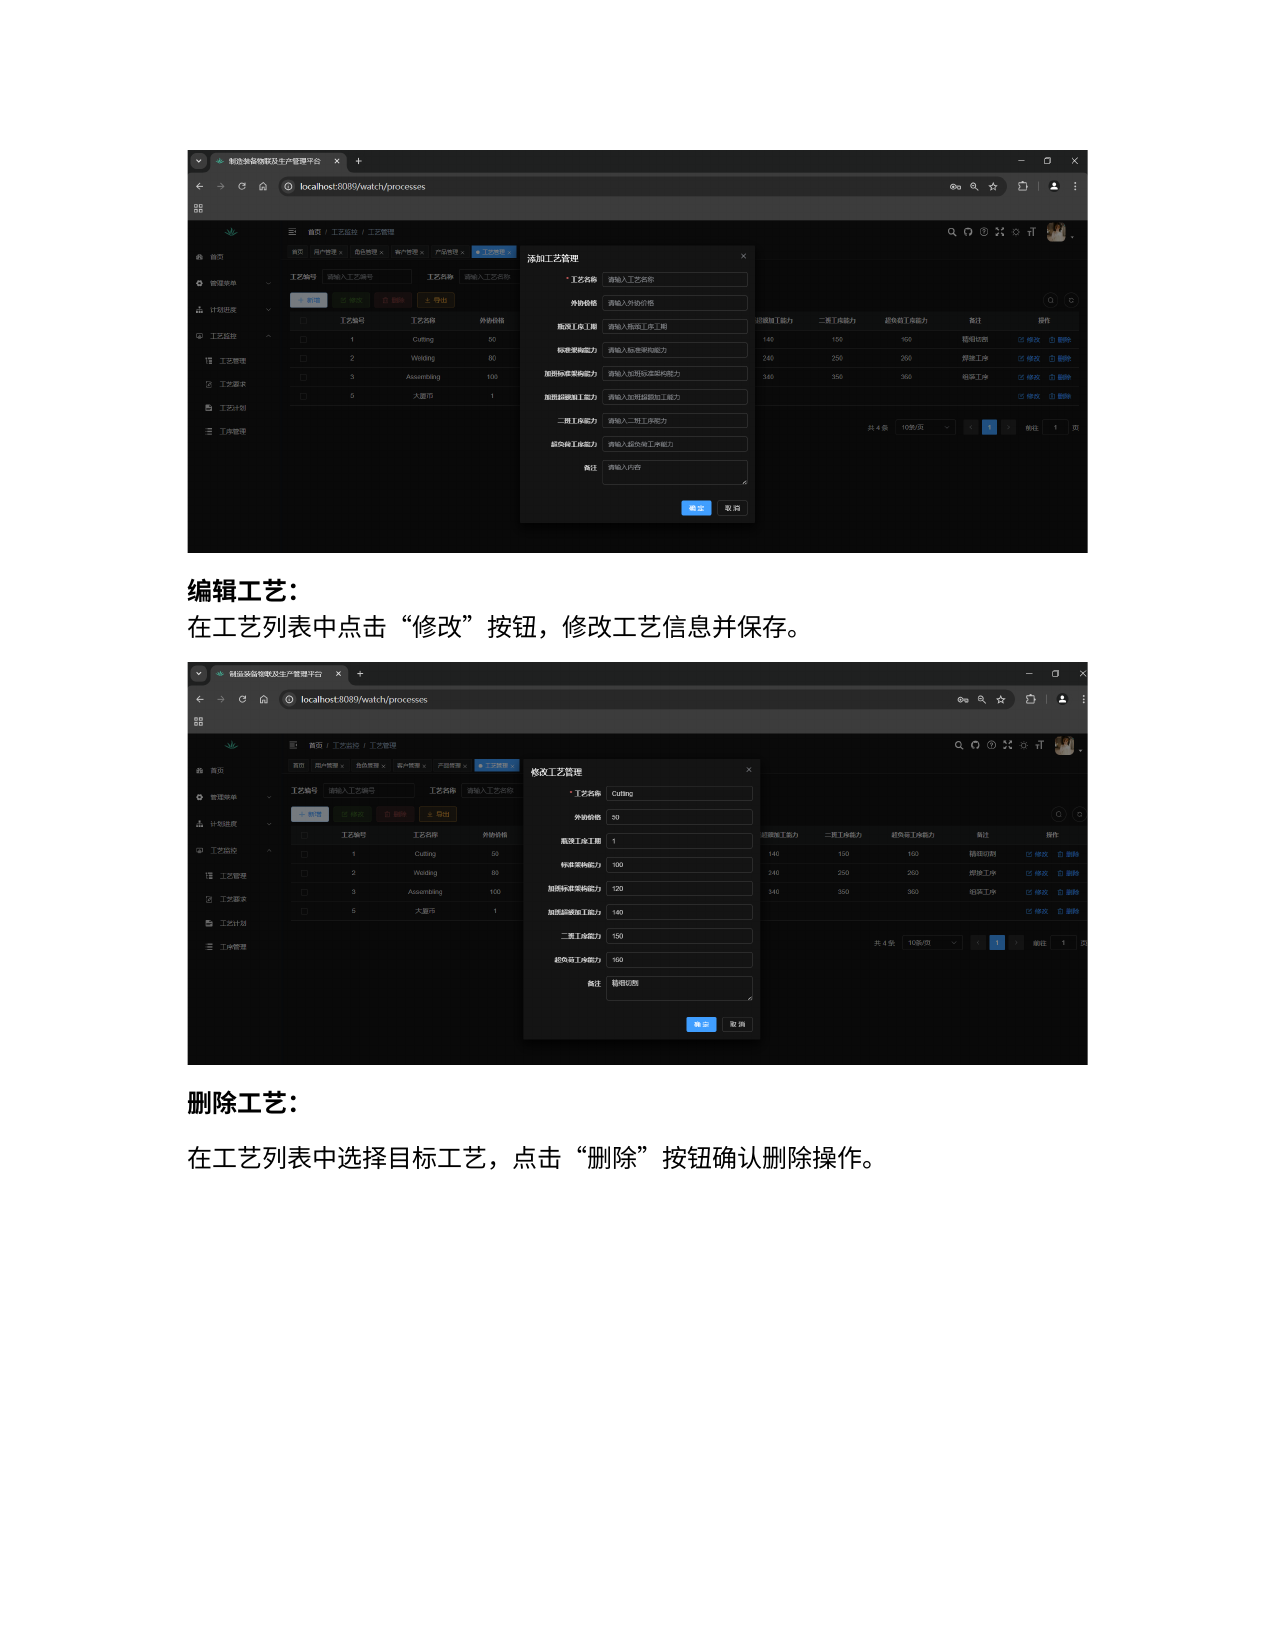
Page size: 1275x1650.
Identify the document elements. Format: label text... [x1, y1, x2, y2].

picture [187, 150, 1088, 553]
text 编辑工艺： 在工艺列表中点击“修改”按钮，修改工艺信息并保存。 [187, 572, 1087, 644]
text 删除工艺： [187, 1083, 1087, 1119]
picture [187, 662, 1088, 1065]
text 在工艺列表中选择目标工艺，点击“删除”按钮确认删除操作。 [187, 1138, 1087, 1174]
